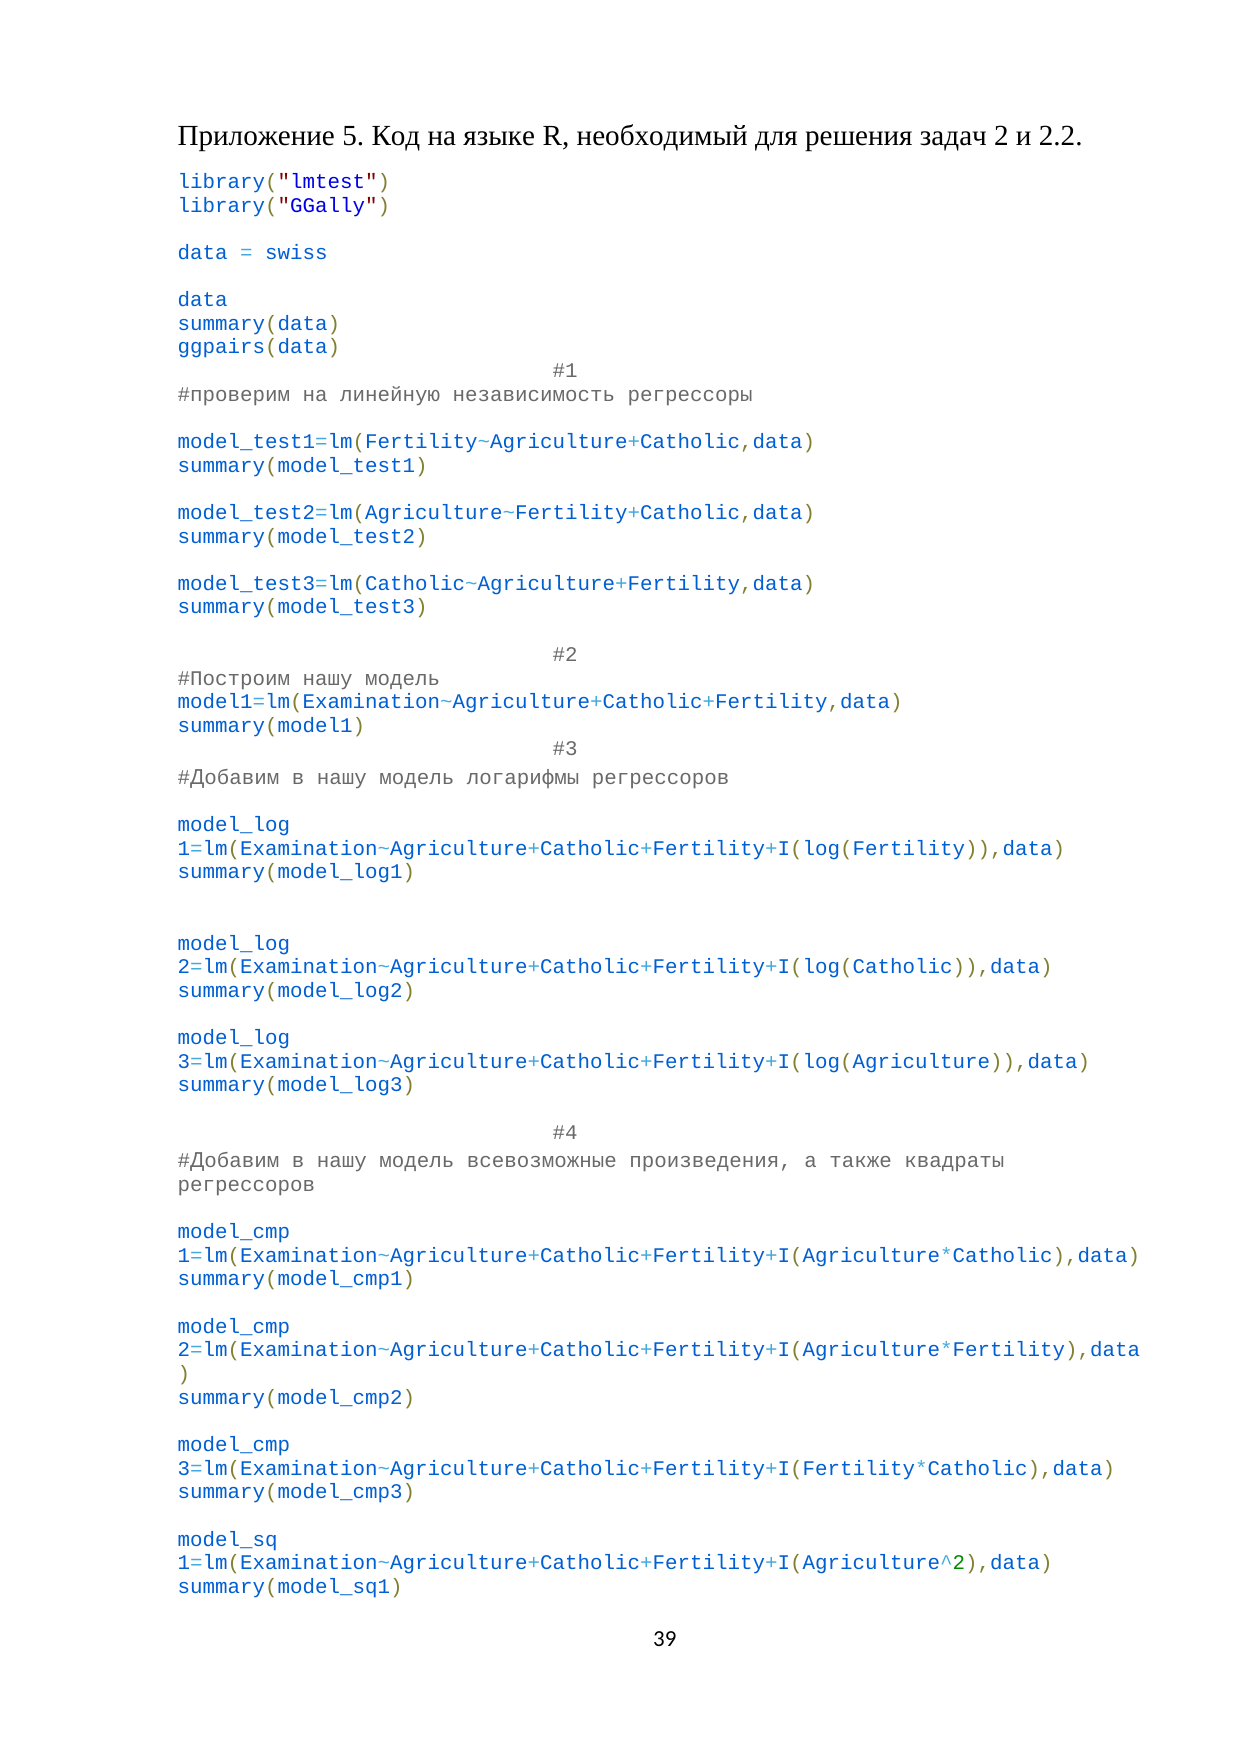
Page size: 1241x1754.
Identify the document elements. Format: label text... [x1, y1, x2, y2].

text model_cmp3=lm(Examination~Agriculture+Catholic+Fertility+I(Fertility*Catholic),data) [177, 1434, 1152, 1481]
text #Добавим в нашу модель всевозможные произведения, а также квадраты регрессоров [177, 1145, 1152, 1197]
text #Построим нашу модель [177, 667, 1152, 691]
text data [177, 289, 1152, 313]
text summary(model_cmp2) [177, 1387, 1152, 1410]
text Приложение 5. Код на языке R, необходимый для решения задач 2 и 2.2. [177, 118, 1152, 152]
text ggpairs(data) [177, 336, 1152, 360]
text library("GGally") [177, 194, 1152, 218]
text model1=lm(Examination~Agriculture+Catholic+Fertility,data) [177, 691, 1152, 715]
text data = swiss [177, 242, 1152, 266]
text model_cmp1=lm(Examination~Agriculture+Catholic+Fertility+I(Agriculture*Catholic),data) [177, 1221, 1152, 1268]
text summary(model_test2) [177, 526, 1152, 549]
text model_cmp2=lm(Examination~Agriculture+Catholic+Fertility+I(Agriculture*Fertility),data) [177, 1316, 1152, 1387]
text model_test1=lm(Fertility~Agriculture+Catholic,data) [177, 431, 1152, 455]
text model_test3=lm(Catholic~Agriculture+Fertility,data) [177, 573, 1152, 597]
text summary(model_test1) [177, 455, 1152, 478]
text summary(model_test3) [177, 597, 1152, 620]
text summary(model_cmp3) [177, 1481, 1152, 1505]
text summary(model1) [177, 715, 1152, 738]
text summary(model_cmp1) [177, 1268, 1152, 1292]
text #проверим на линейную независимость регрессоры [177, 384, 1152, 407]
text model_log1=lm(Examination~Agriculture+Catholic+Fertility+I(log(Fertility)),data) [177, 814, 1152, 862]
text model_log2=lm(Examination~Agriculture+Catholic+Fertility+I(log(Catholic)),data) [177, 932, 1152, 980]
text summary(model_sq1) [177, 1576, 1152, 1599]
text summary(model_log1) [177, 862, 1152, 885]
text #3 [177, 738, 1152, 762]
text summary(model_log2) [177, 980, 1152, 1003]
text library("lmtest") [177, 171, 1152, 194]
text summary(data) [177, 313, 1152, 336]
text model_test2=lm(Agriculture~Fertility+Catholic,data) [177, 502, 1152, 526]
text summary(model_log3) [177, 1074, 1152, 1098]
text #2 [177, 644, 1152, 667]
text #4 [177, 1122, 1152, 1145]
text #Добавим в нашу модель логарифмы регрессоров [177, 762, 1152, 791]
text #1 [177, 360, 1152, 384]
text model_sq1=lm(Examination~Agriculture+Catholic+Fertility+I(Agriculture^2),data) [177, 1528, 1152, 1576]
text model_log3=lm(Examination~Agriculture+Catholic+Fertility+I(log(Agriculture)),data) [177, 1027, 1152, 1074]
